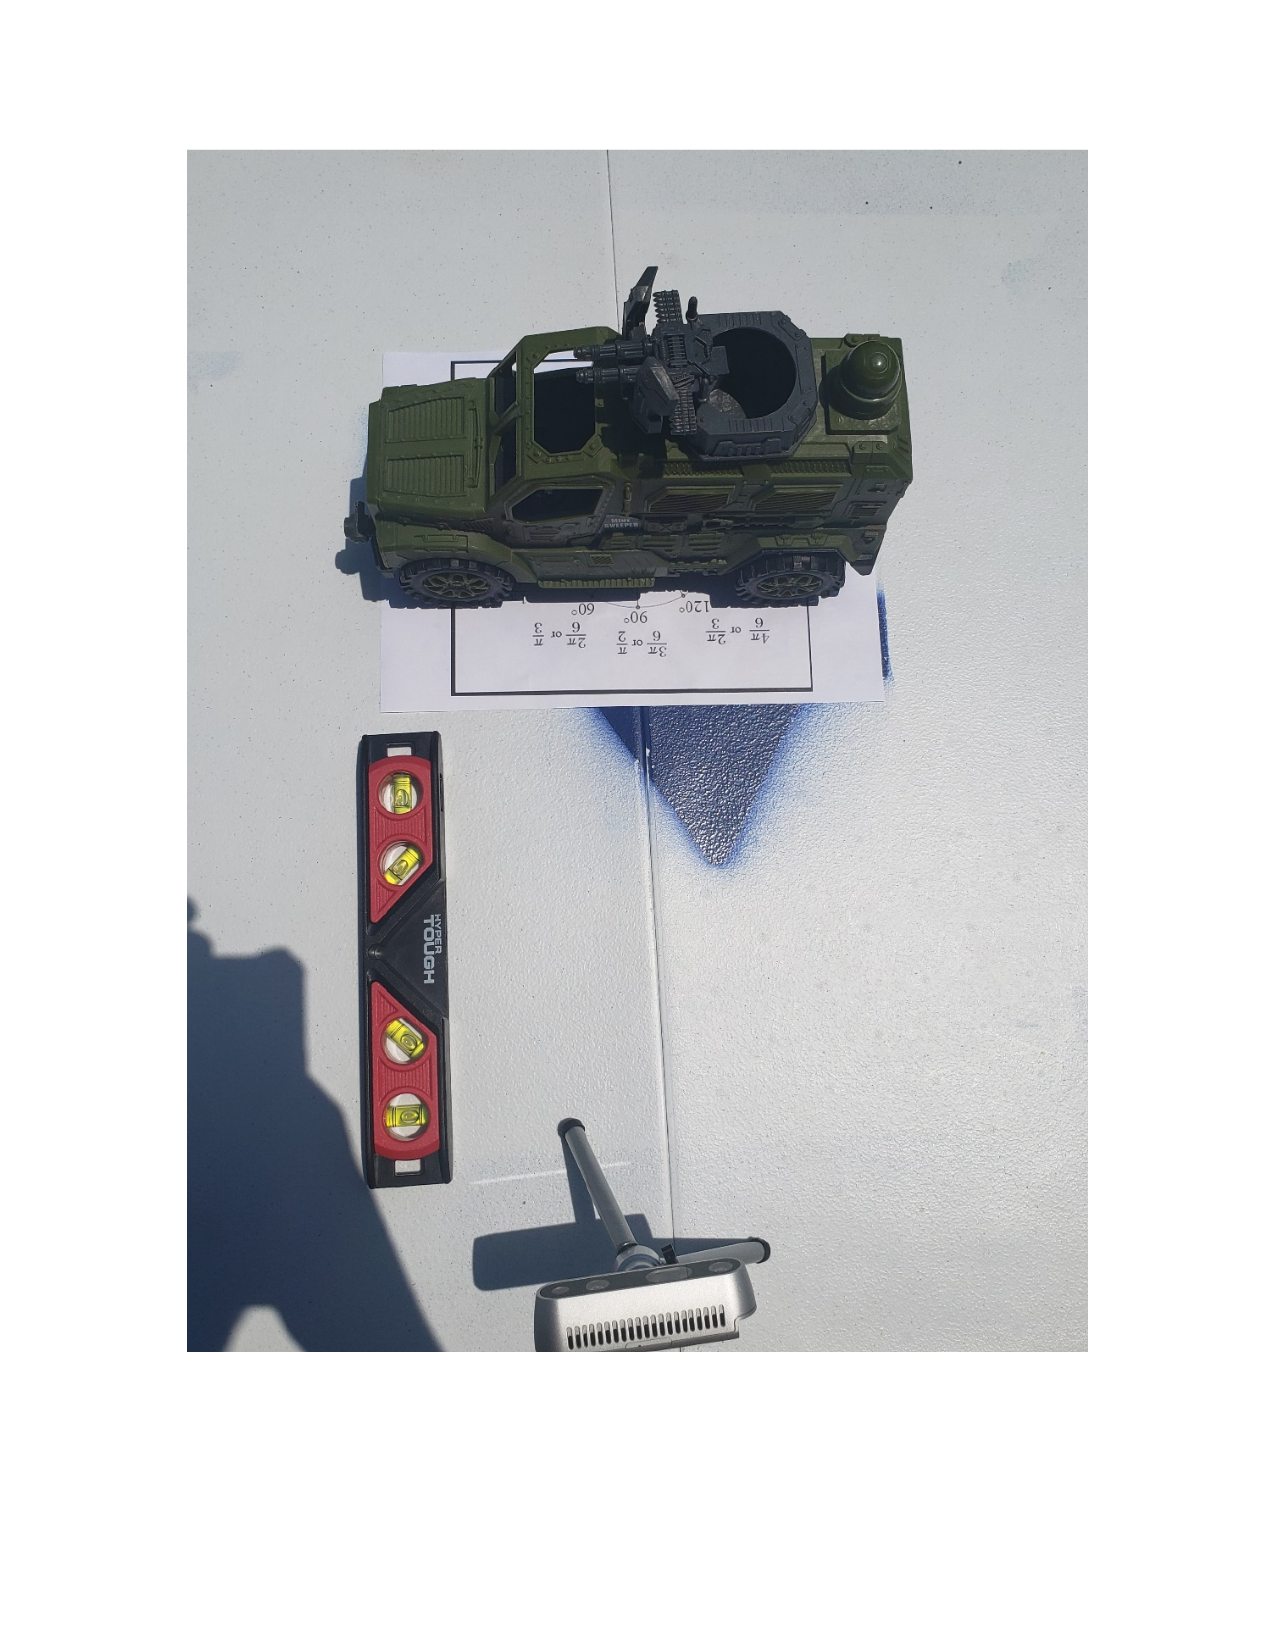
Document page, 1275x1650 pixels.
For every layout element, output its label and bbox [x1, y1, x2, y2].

picture [188, 151, 1088, 1351]
